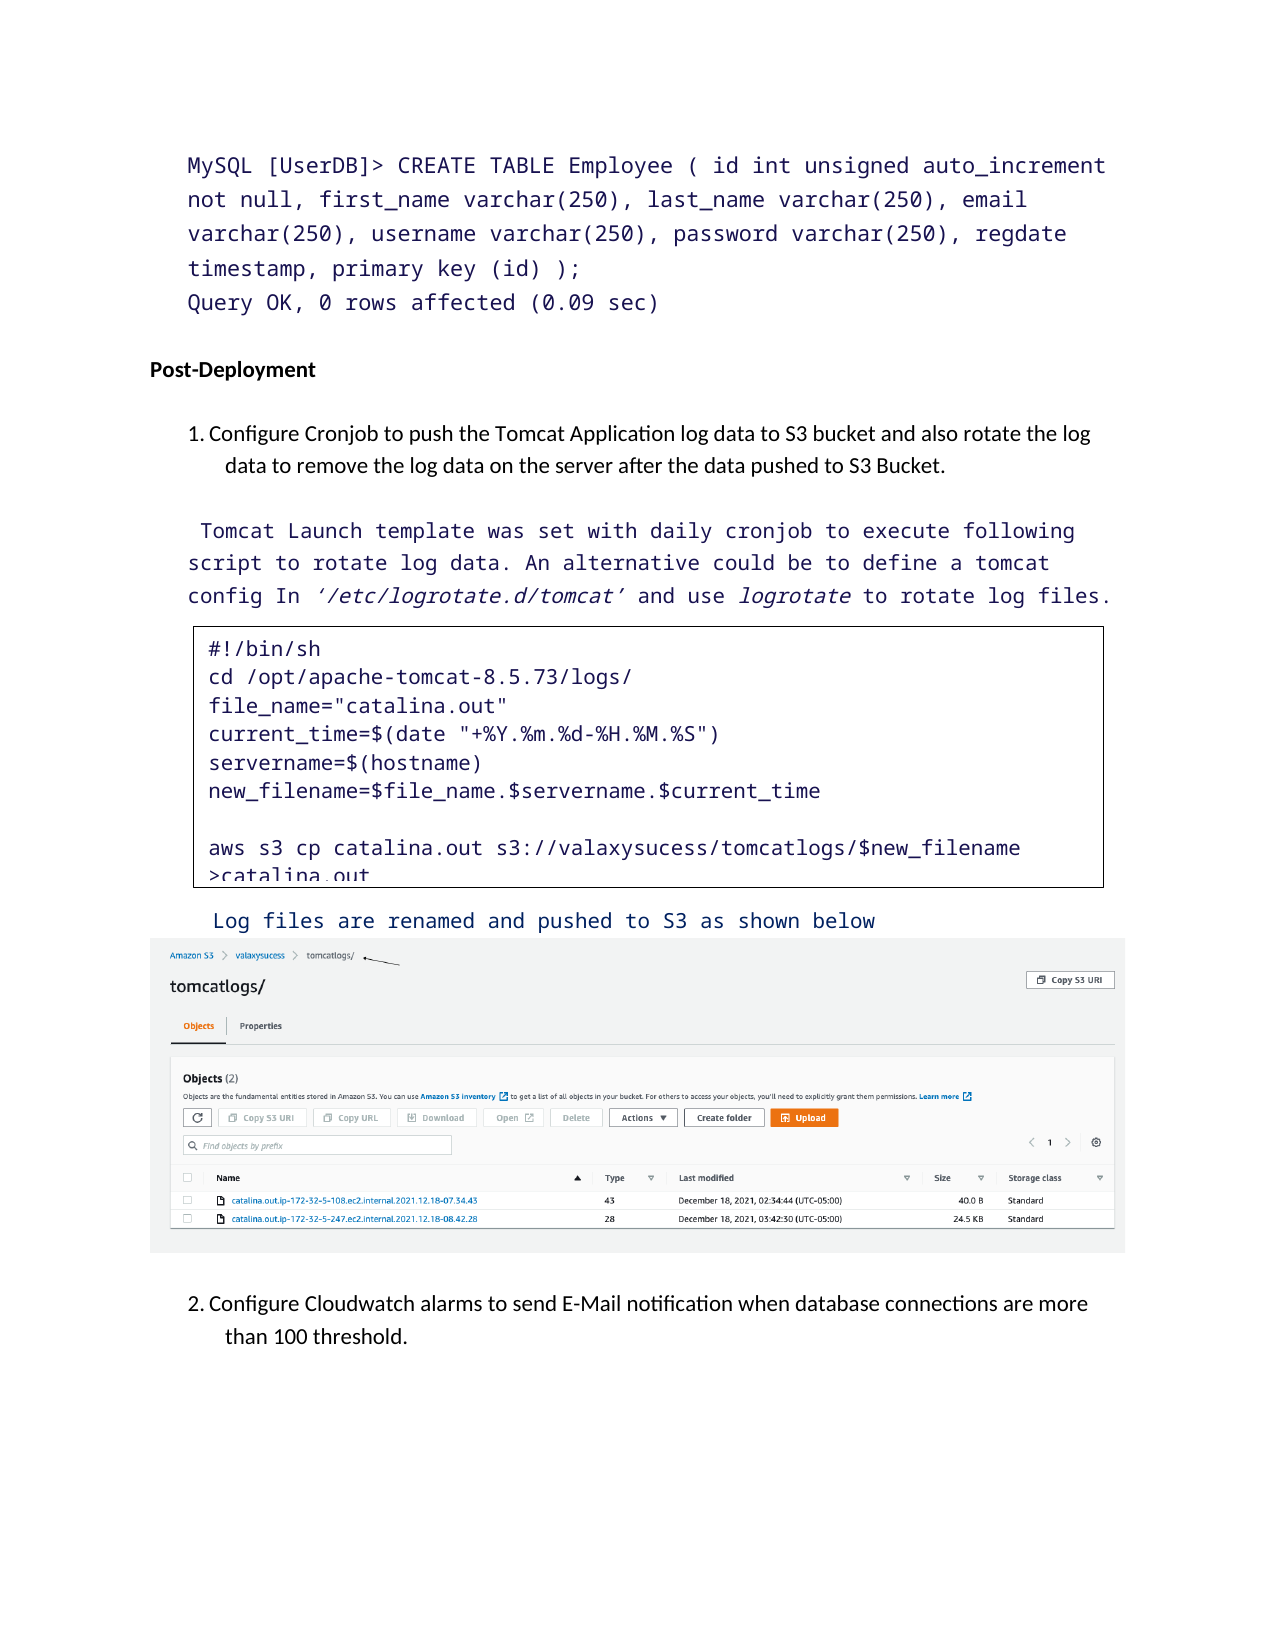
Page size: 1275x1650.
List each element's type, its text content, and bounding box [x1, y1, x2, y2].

text Post-Deployment [150, 355, 1125, 383]
picture [150, 938, 1125, 1253]
text Query OK, 0 rows affected (0.09 sec) [187, 287, 1125, 316]
list Configure Cronjob to push the Tomcat Application log data to S3 bucket and also rotate the log data to remove the log data on the server after the data pushed to S3 Bucket. [187, 419, 1125, 479]
text Log files are renamed and pushed to S3 as shown below [150, 906, 1125, 934]
text MySQL [UserDB]> CREATE TABLE Employee ( id int unsigned auto_increment not null, first_name varchar(250), last_name varchar(250), email varchar(250), username varchar(250), password varchar(250), regdate timestamp, primary key (id) ); [187, 150, 1125, 282]
text Tomcat Launch template was set with daily cronjob to execute following script to rotate log data. An alternative could be to define a tomcat config In ‘/etc/logrotate.d/tomcat’ and use logrotate to rotate log files. [187, 516, 1125, 609]
list Configure Cloudwatch alarms to send E-Mail notification when database connections are more than 100 threshold. [187, 1289, 1125, 1350]
